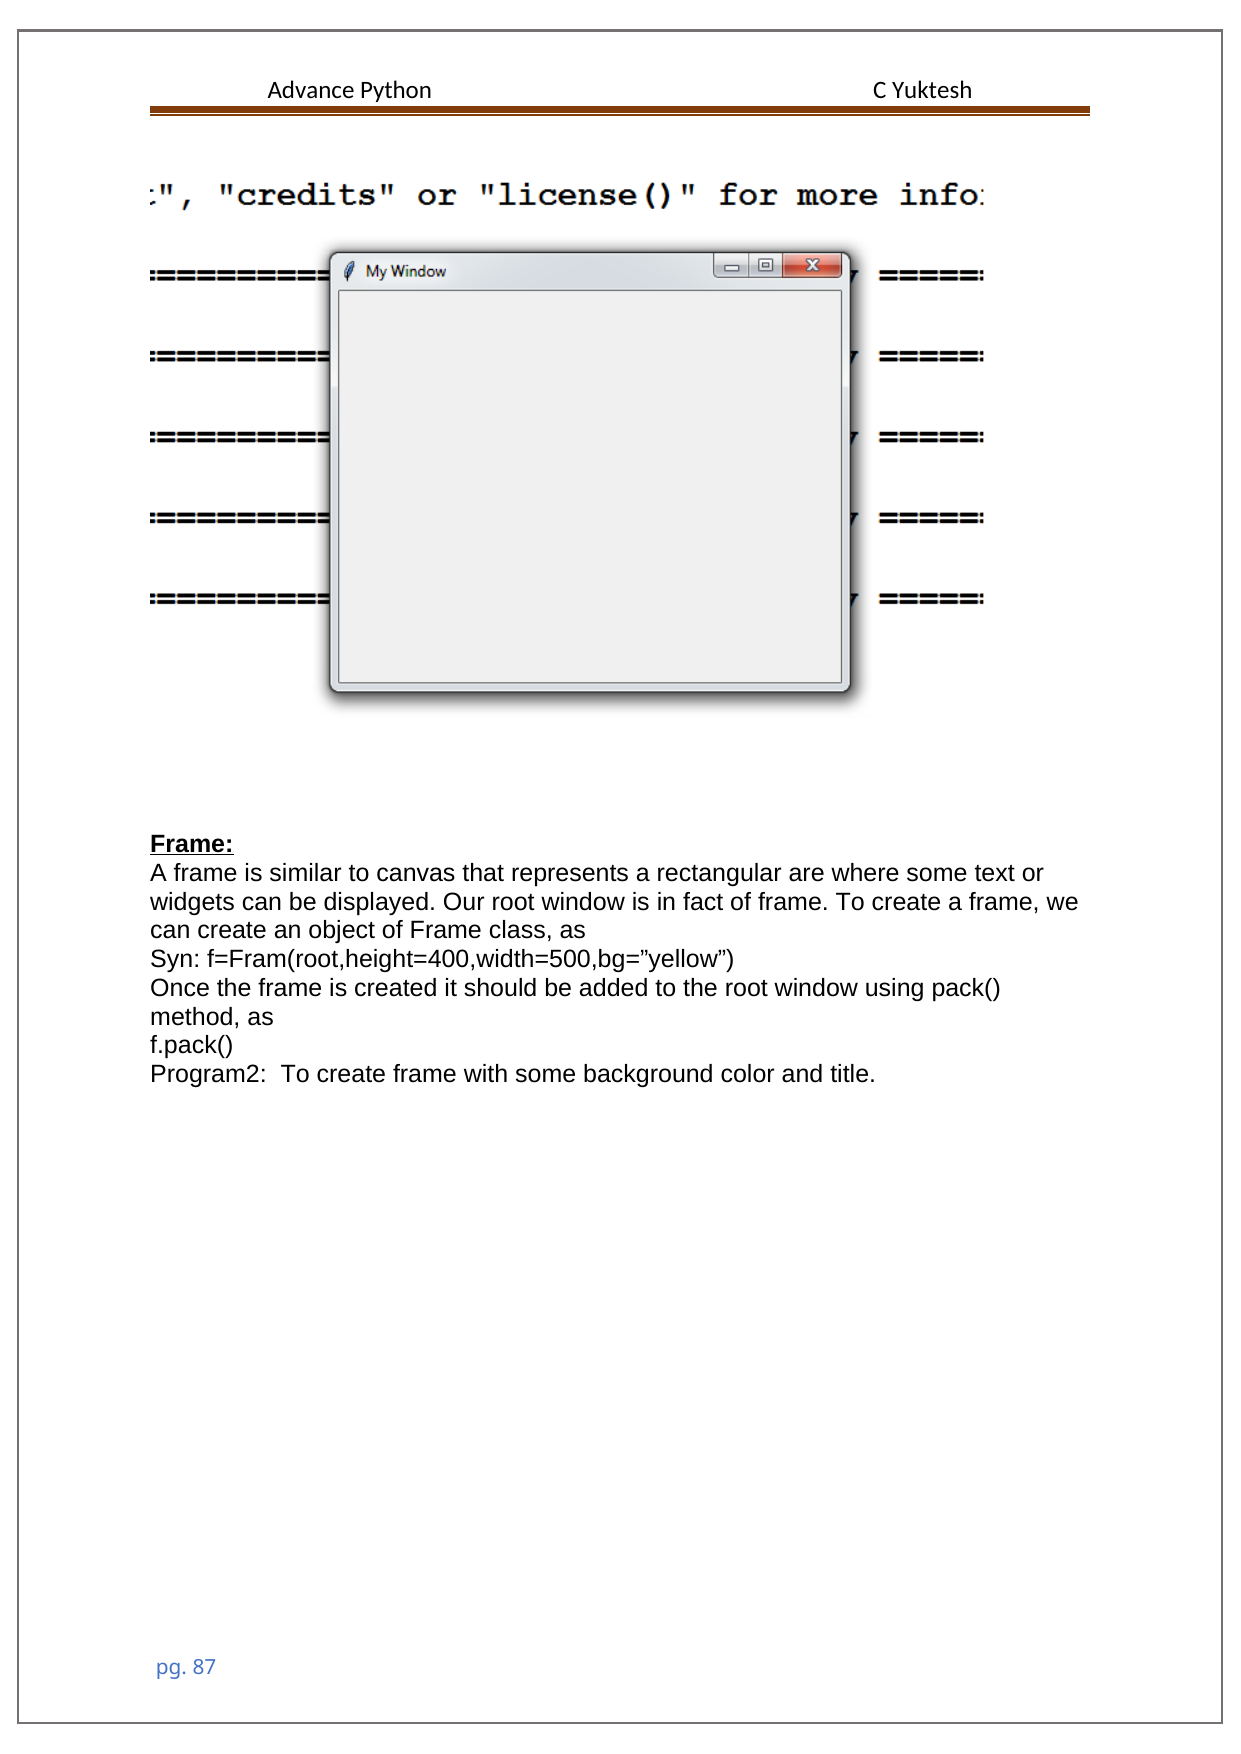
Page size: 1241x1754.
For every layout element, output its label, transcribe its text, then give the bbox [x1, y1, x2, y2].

text Syn: f=Fram(root,height=400,width=500,bg=”yellow”) [150, 944, 1090, 973]
text Once the frame is created it should be added to the root window using pack() method, as [150, 973, 1090, 1030]
text f.pack() [150, 1030, 1090, 1059]
text Program2: To create frame with some background color and title. [150, 1059, 1090, 1088]
text A frame is similar to canvas that represents a rectangular are where some text or widgets can be displayed. Our root window is in fact of frame. To create a frame, we can create an object of Frame class, as [150, 858, 1090, 944]
picture [150, 150, 984, 801]
text Frame: [150, 829, 1090, 858]
